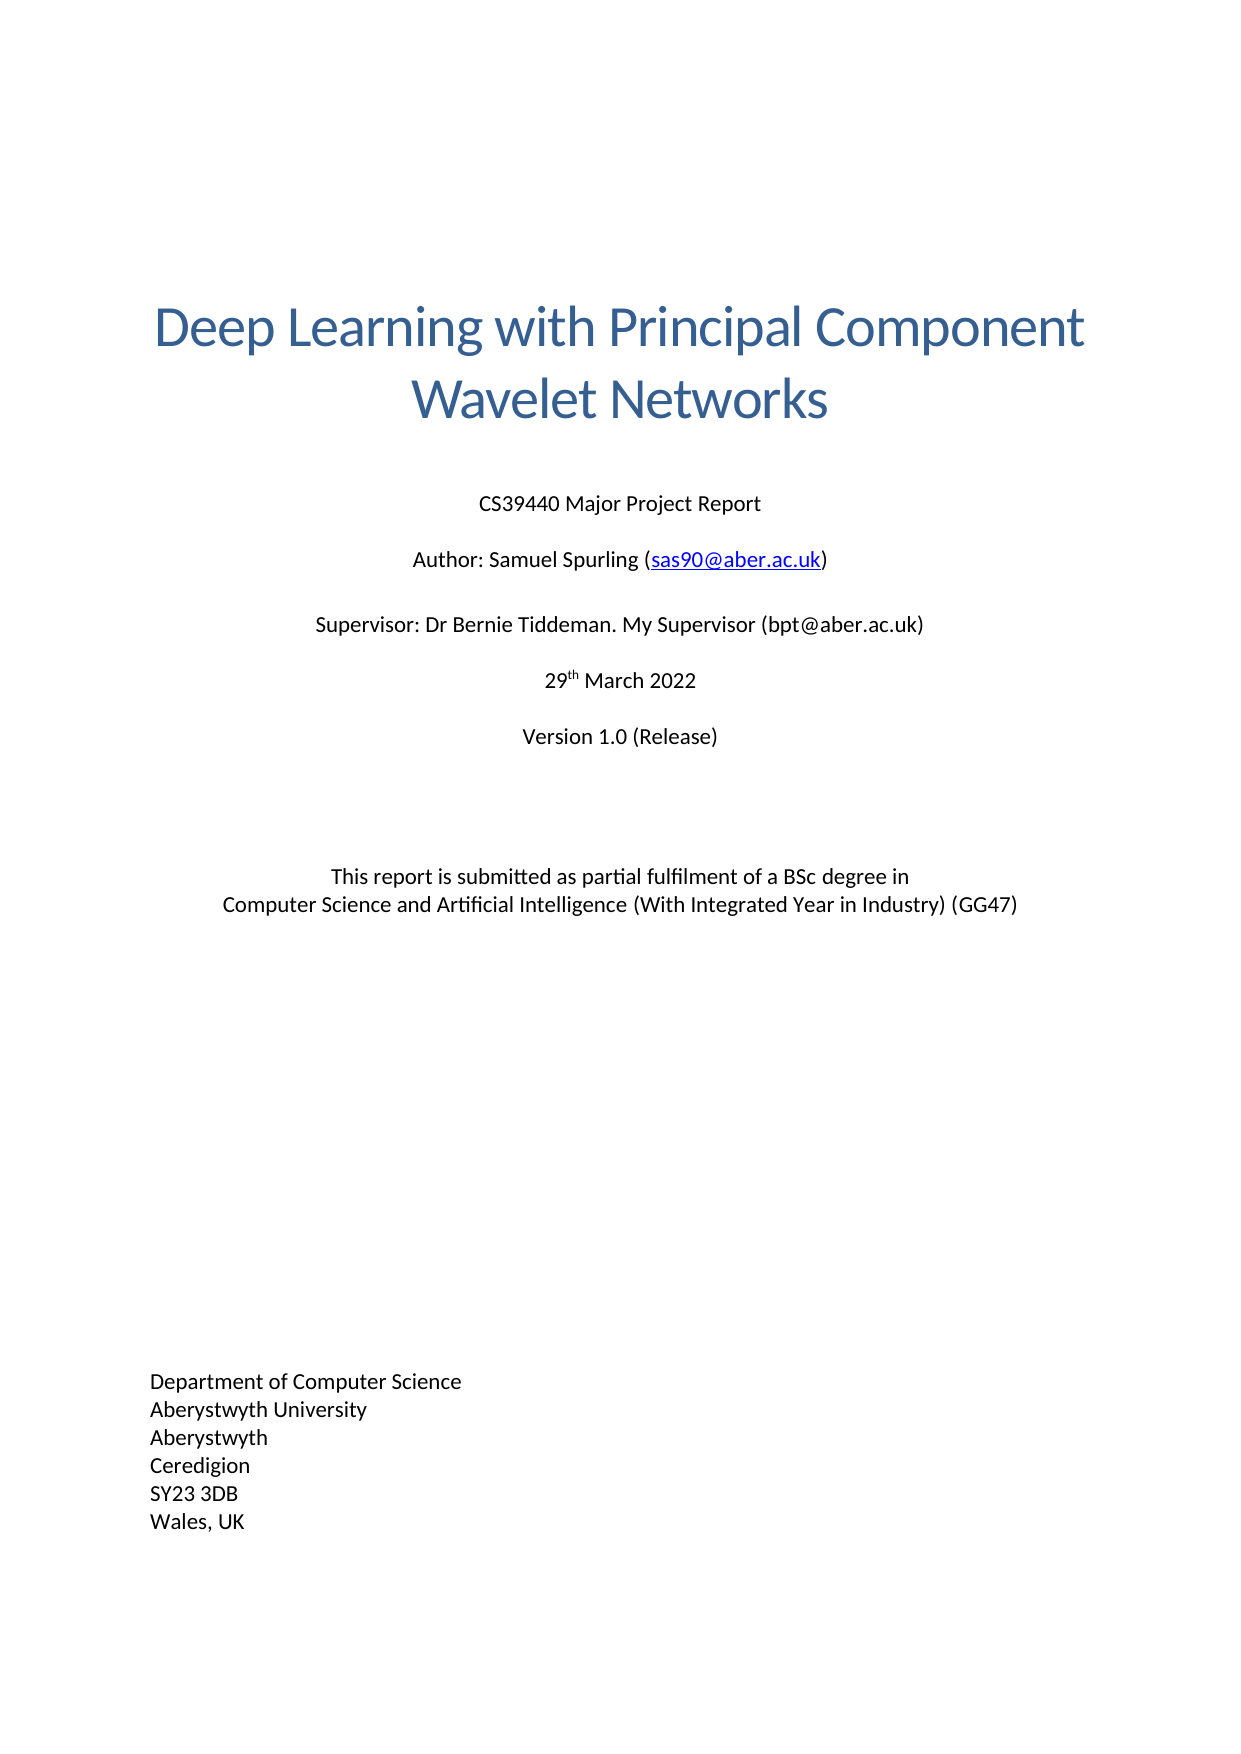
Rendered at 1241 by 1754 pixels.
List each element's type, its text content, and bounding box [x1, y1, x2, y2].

text SY23 3DB [150, 1479, 1090, 1507]
text Aberystwyth [150, 1423, 1090, 1451]
text Department of Computer Science [150, 1367, 1090, 1395]
text Author: Samuel Spurling (sas90@aber.ac.uk) [150, 545, 1090, 573]
text Version 1.0 (Release) [150, 722, 1090, 750]
text Aberystwyth University [150, 1395, 1090, 1423]
text 29th March 2022 [150, 666, 1090, 694]
text CS39440 Major Project Report [150, 489, 1090, 517]
text Supervisor: Dr Bernie Tiddeman. My Supervisor (bpt@aber.ac.uk) [150, 610, 1090, 638]
text This report is submitted as partial fulfilment of a BSc degree in Computer Science and Artificial Intelligence (With Integrated Year in Industry) (GG47) [150, 862, 1090, 918]
title Deep Learning with Principal Component Wavelet Networks [150, 290, 1090, 433]
text Ceredigion [150, 1451, 1090, 1479]
text Wales, UK [150, 1507, 1090, 1535]
